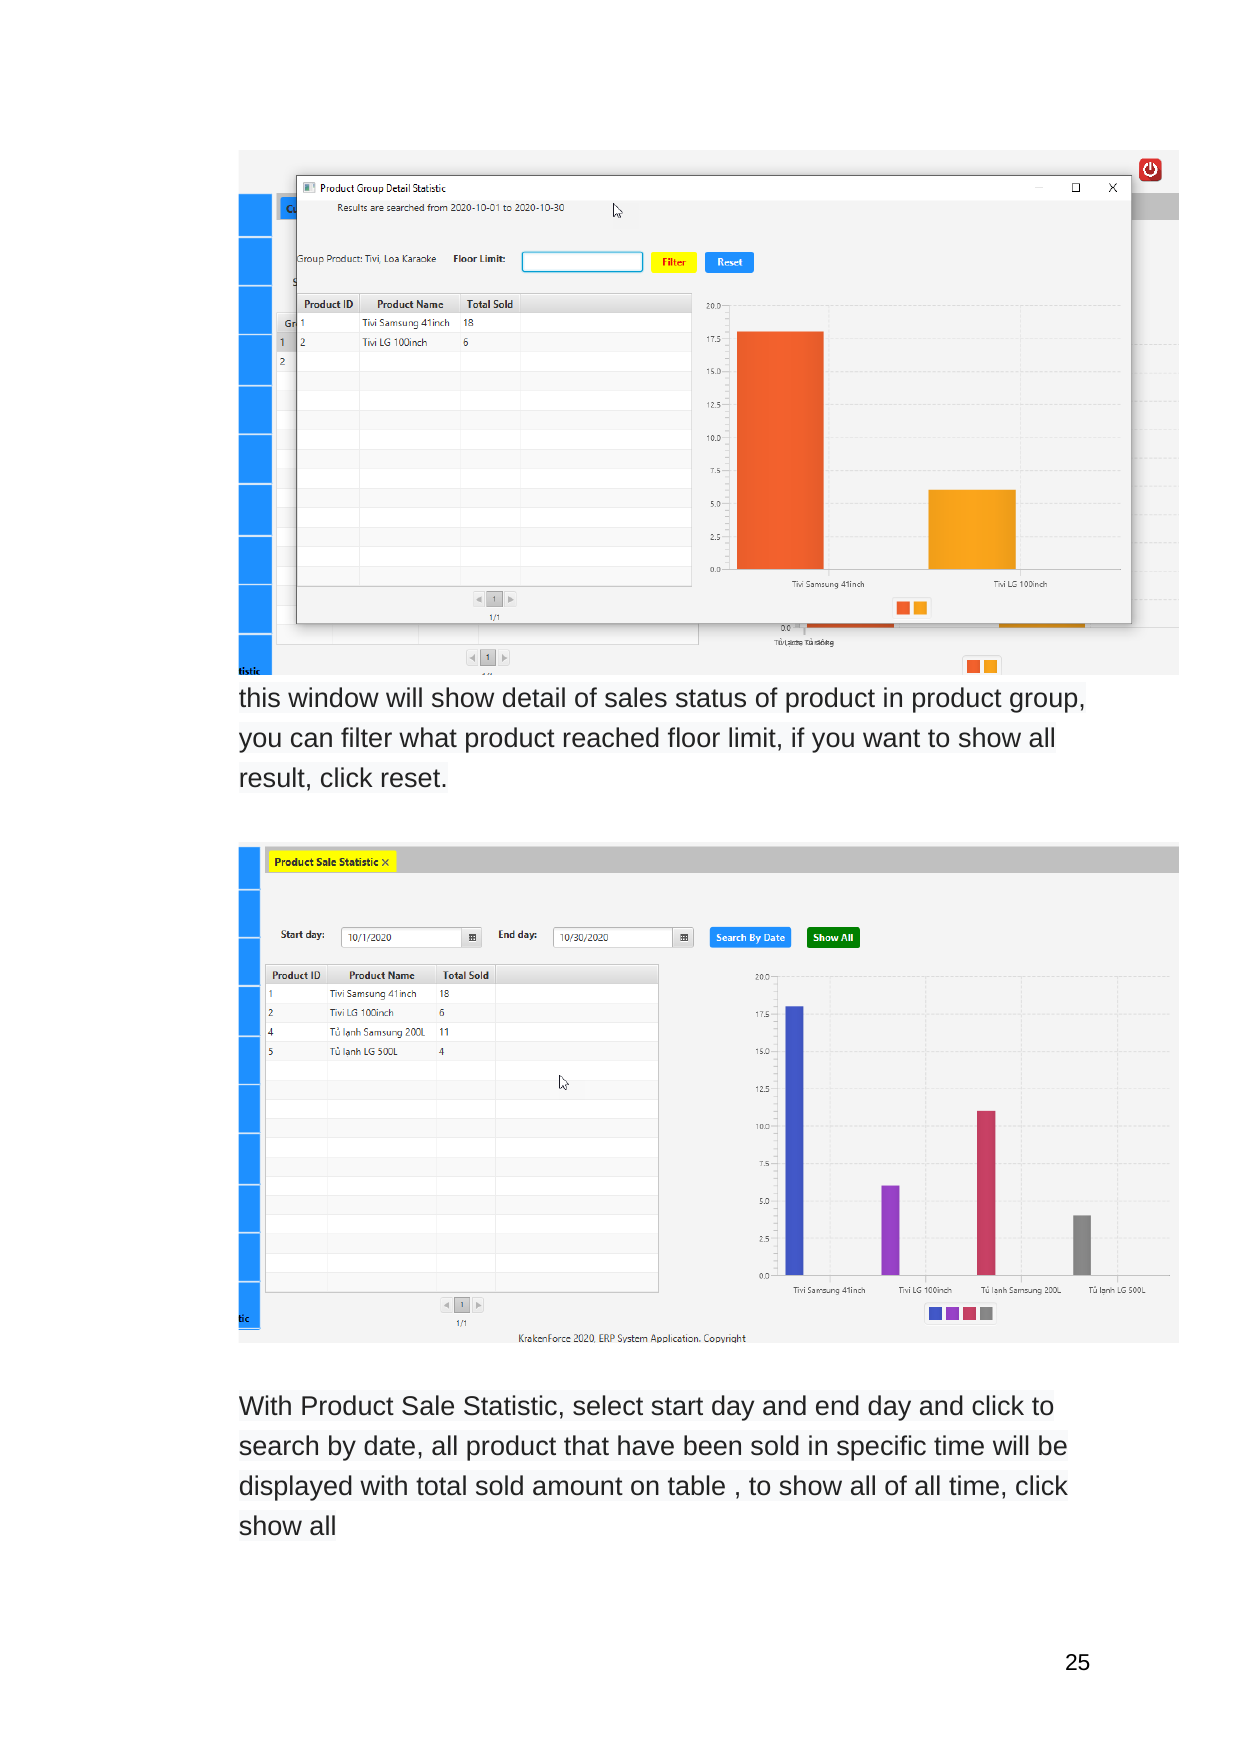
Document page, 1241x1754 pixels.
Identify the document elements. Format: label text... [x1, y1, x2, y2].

text this window will show detail of sales status of product in product group, you can filter what product reached floor limit, if you want to show all result, click reset. [238, 682, 1090, 793]
picture [238, 150, 1179, 675]
picture [238, 842, 1179, 1343]
text With Product Sale Statistic, select start day and end day and click to search by date, all product that have been sold in specific time will be displayed with total sold amount on table , to show all of all time, click show all [238, 1389, 1090, 1541]
